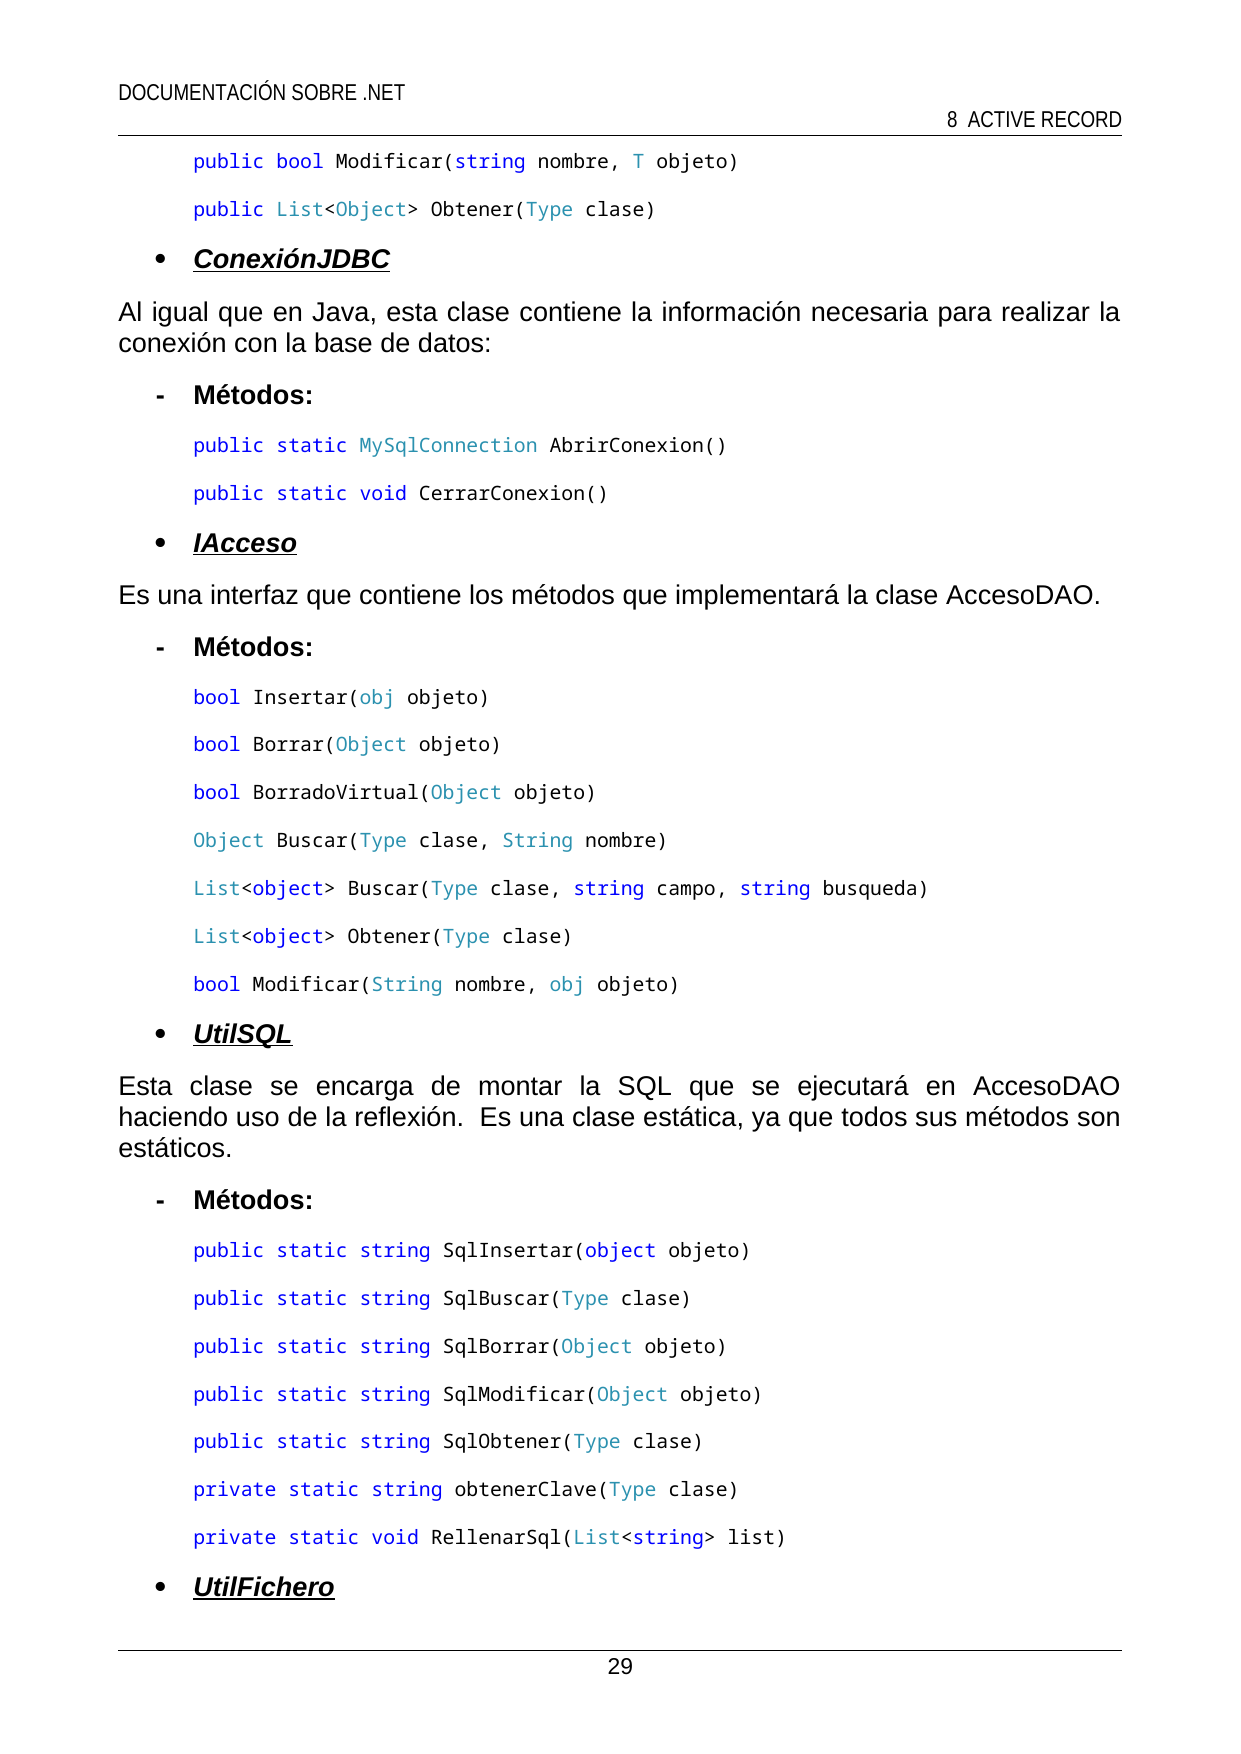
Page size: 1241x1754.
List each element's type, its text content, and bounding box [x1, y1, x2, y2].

list UtilSQL [156, 1018, 1122, 1049]
list Métodos: [156, 1184, 1122, 1216]
text public static string SqlModificar(Object objeto) [118, 1380, 1122, 1407]
list public static void CerrarConexion() [193, 479, 1122, 506]
list bool Insertar(obj objeto) [193, 683, 1122, 710]
text private static string obtenerClave(Type clase) [118, 1476, 1122, 1502]
list ConexiónJDBC [156, 243, 1122, 275]
list public bool Modificar(string nombre, T objeto) [193, 148, 1122, 175]
list public List<Object> Obtener(Type clase) [193, 196, 1122, 222]
text private static void RellenarSql(List<string> list) [118, 1523, 1122, 1550]
list public static MySqlConnection AbrirConexion() [193, 431, 1122, 458]
list bool Borrar(Object objeto) [193, 731, 1122, 758]
text public static string SqlBuscar(Type clase) [118, 1284, 1122, 1311]
list List<object> Buscar(Type clase, string campo, string busqueda) [193, 874, 1122, 901]
list Métodos: [156, 379, 1122, 410]
text public static string SqlObtener(Type clase) [118, 1428, 1122, 1455]
list List<object> Obtener(Type clase) [193, 922, 1122, 949]
list UtilFichero [156, 1571, 1122, 1602]
list Object Buscar(Type clase, String nombre) [193, 826, 1122, 853]
list bool Modificar(String nombre, obj objeto) [193, 970, 1122, 997]
list bool BorradoVirtual(Object objeto) [193, 778, 1122, 806]
text Al igual que en Java, esta clase contiene la información necesaria para realizar la conexión con la base de datos: [118, 296, 1122, 358]
text public static string SqlInsertar(object objeto) [118, 1236, 1122, 1263]
list Métodos: [156, 631, 1122, 662]
list IAcceso [156, 527, 1122, 558]
text Esta clase se encarga de montar la SQL que se ejecutará en AccesoDAO haciendo uso de la reflexión. Es una clase estática, ya que todos sus métodos son estáticos. [118, 1070, 1122, 1163]
text public static string SqlBorrar(Object objeto) [118, 1332, 1122, 1359]
text Es una interfaz que contiene los métodos que implementará la clase AccesoDAO. [118, 579, 1122, 610]
